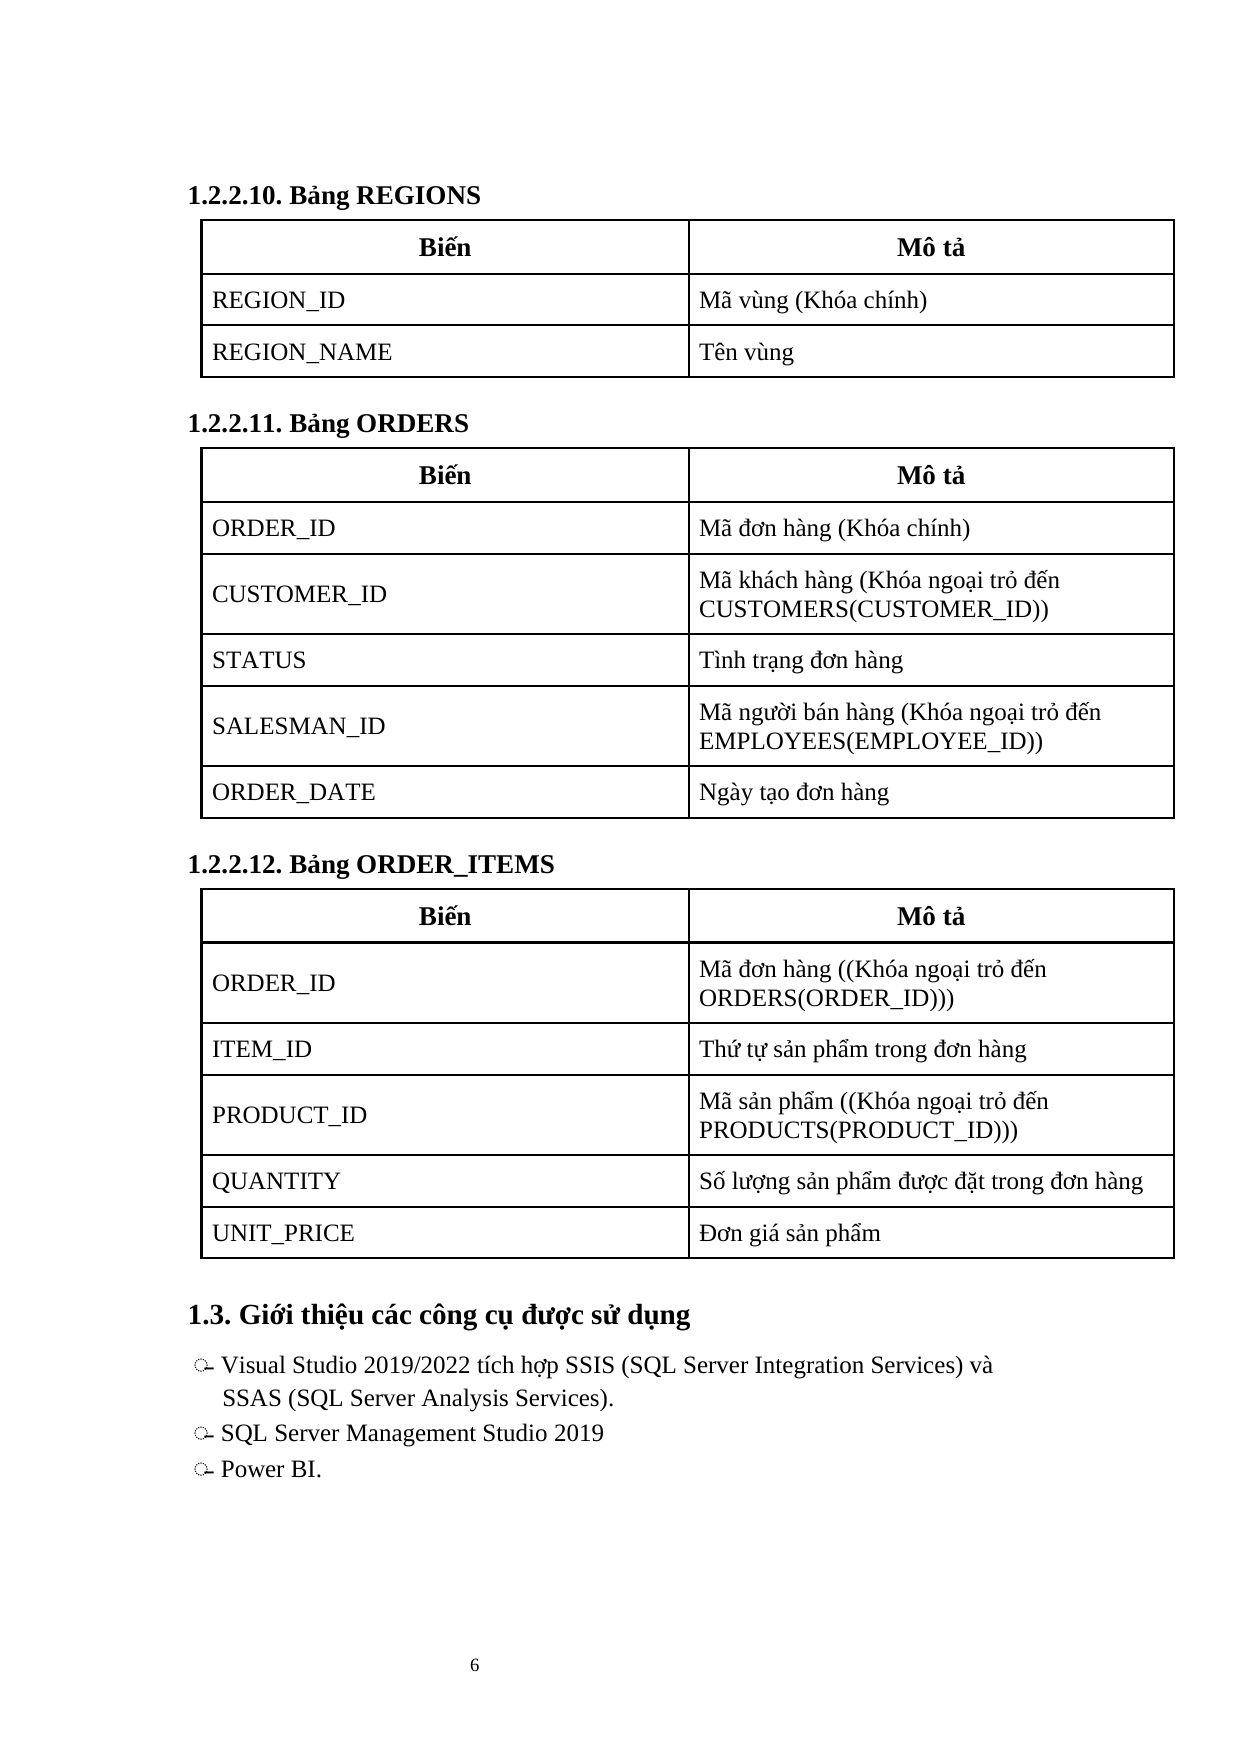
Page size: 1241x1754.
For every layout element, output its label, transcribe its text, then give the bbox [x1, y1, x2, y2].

table_cell CUSTOMER_ID [203, 555, 688, 633]
table_header Mô tả [690, 890, 1173, 941]
table_cell Mã khách hàng (Khóa ngoại trỏ đến CUSTOMERS(CUSTOMER_ID)) [690, 555, 1173, 633]
table_cell ORDER_ID [203, 503, 688, 552]
table_cell Đơn giá sản phẩm [690, 1208, 1173, 1257]
table_cell PRODUCT_ID [203, 1076, 688, 1154]
table_header Biến [203, 890, 688, 941]
table_cell ORDER_ID [203, 944, 688, 1022]
subtitle Bảng ORDER_ITEMS [187, 848, 1053, 879]
table_cell REGION_ID [203, 275, 688, 324]
table_cell UNIT_PRICE [203, 1208, 688, 1257]
table_cell Thứ tự sản phẩm trong đơn hàng [690, 1024, 1173, 1073]
table_cell Mã sản phẩm ((Khóa ngoại trỏ đến PRODUCTS(PRODUCT_ID))) [690, 1076, 1173, 1154]
table_cell Tên vùng [690, 326, 1173, 376]
table_cell REGION_NAME [203, 326, 688, 376]
table_cell QUANTITY [203, 1156, 688, 1206]
table_header Biến [203, 449, 688, 501]
table_cell SALESMAN_ID [203, 687, 688, 765]
subtitle Giới thiệu các công cụ được sử dụng [187, 1297, 1053, 1330]
list Power BI. [193, 1452, 1053, 1484]
table_header Biến [203, 221, 688, 273]
table_cell Mã người bán hàng (Khóa ngoại trỏ đến EMPLOYEES(EMPLOYEE_ID)) [690, 687, 1173, 765]
list Visual Studio 2019/2022 tích hợp SSIS (SQL Server Integration Services) và SSAS (SQL Server Analysis Services). [193, 1348, 1053, 1412]
table_cell Số lượng sản phẩm được đặt trong đơn hàng [690, 1156, 1173, 1206]
table_cell Ngày tạo đơn hàng [690, 767, 1173, 817]
table_cell ITEM_ID [203, 1024, 688, 1073]
subtitle Bảng REGIONS [187, 179, 1053, 210]
table_cell Mã đơn hàng (Khóa chính) [690, 503, 1173, 552]
table_cell ORDER_DATE [203, 767, 688, 817]
subtitle Bảng ORDERS [187, 407, 1053, 438]
table_header Mô tả [690, 221, 1173, 273]
list SQL Server Management Studio 2019 [193, 1416, 1053, 1448]
table_cell STATUS [203, 635, 688, 684]
table_header Mô tả [690, 449, 1173, 501]
table_cell Mã vùng (Khóa chính) [690, 275, 1173, 324]
table_cell Tình trạng đơn hàng [690, 635, 1173, 684]
table_cell Mã đơn hàng ((Khóa ngoại trỏ đến ORDERS(ORDER_ID))) [690, 944, 1173, 1022]
